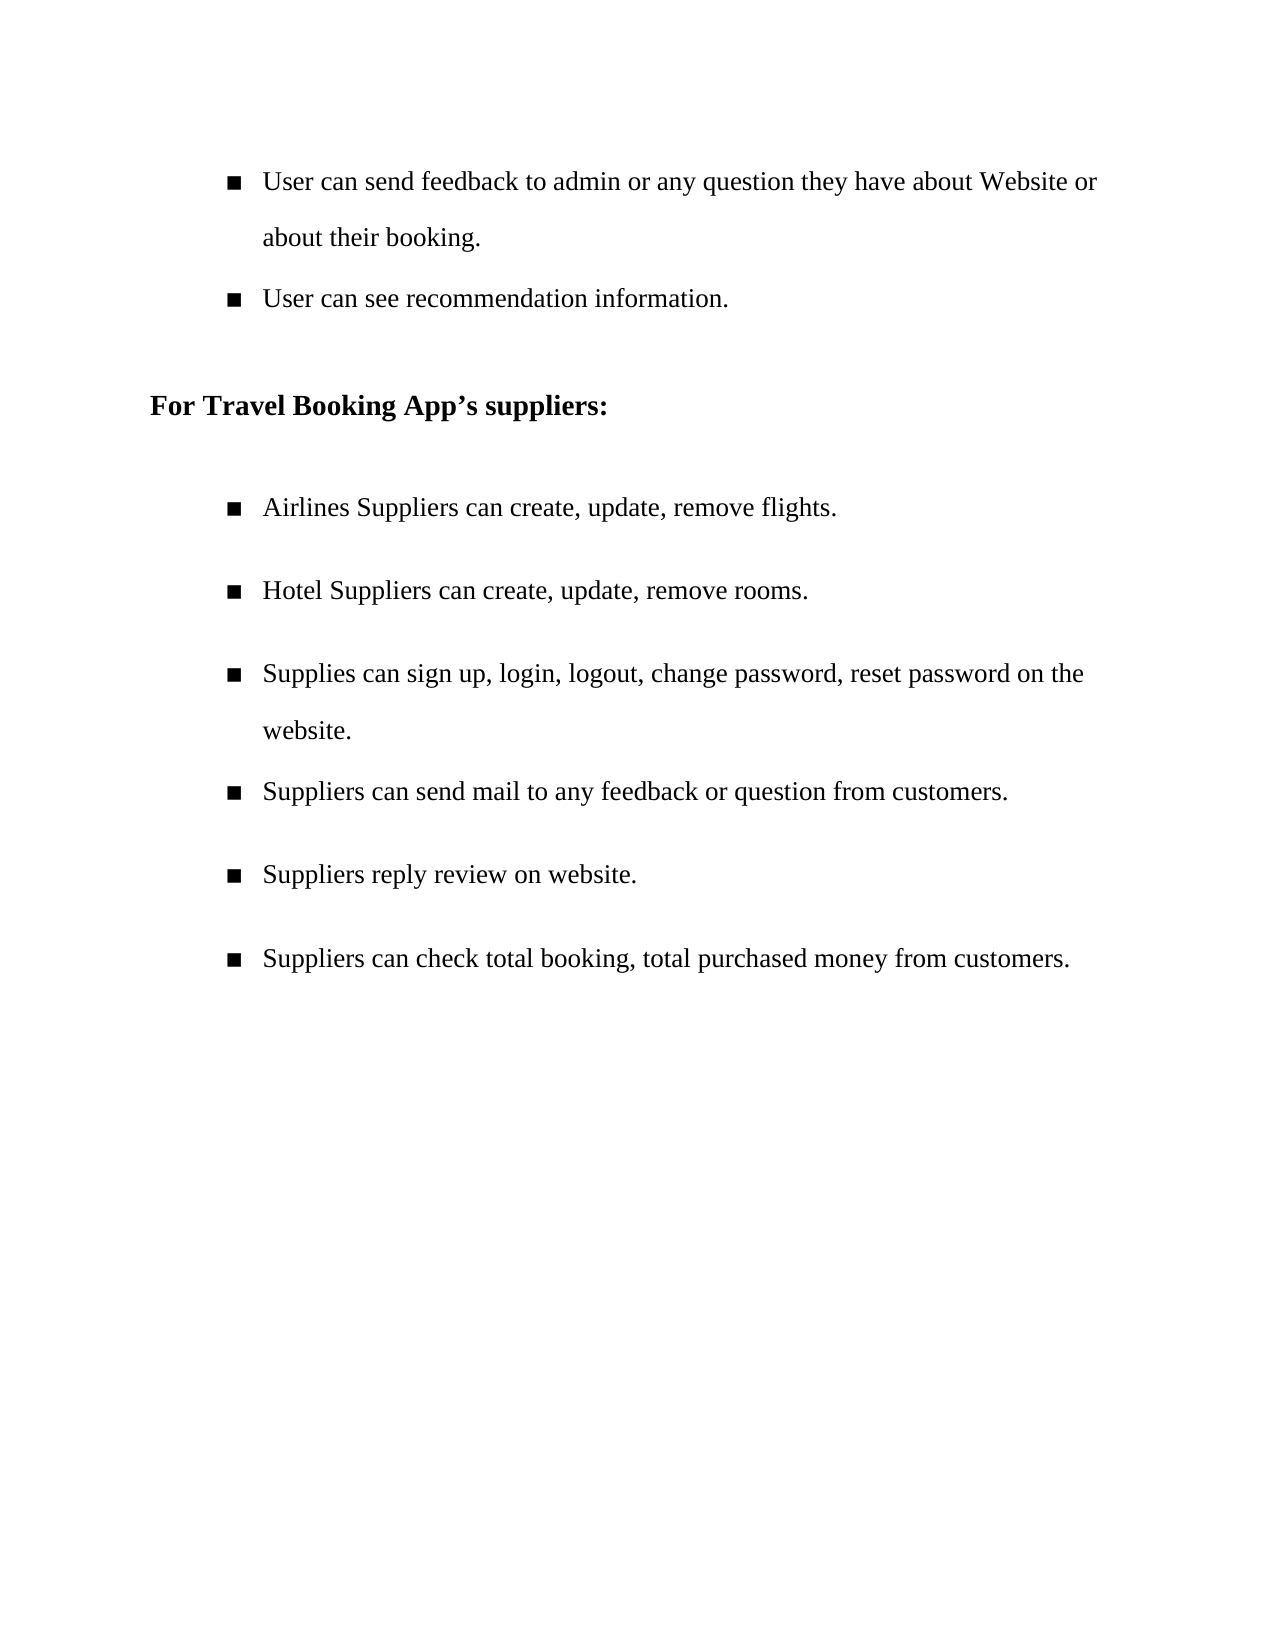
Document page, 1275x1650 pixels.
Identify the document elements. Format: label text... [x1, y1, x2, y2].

list Suppliers can send mail to any feedback or question from customers. [225, 760, 1125, 816]
list Suppliers can check total booking, total purchased money from customers. [225, 927, 1125, 982]
list User can see recommendation information. [225, 268, 1125, 323]
list Suppliers reply review on website. [225, 844, 1125, 899]
list Airlines Suppliers can create, update, remove flights. [225, 476, 1125, 532]
list Supplies can sign up, login, logout, change password, reset password on the website. [225, 643, 1125, 745]
list User can send feedback to admin or any question they have about Website or about their booking. [225, 150, 1125, 252]
text For Travel Booking App’s suppliers: [150, 388, 1125, 422]
list Hotel Suppliers can create, update, remove rooms. [225, 559, 1125, 615]
